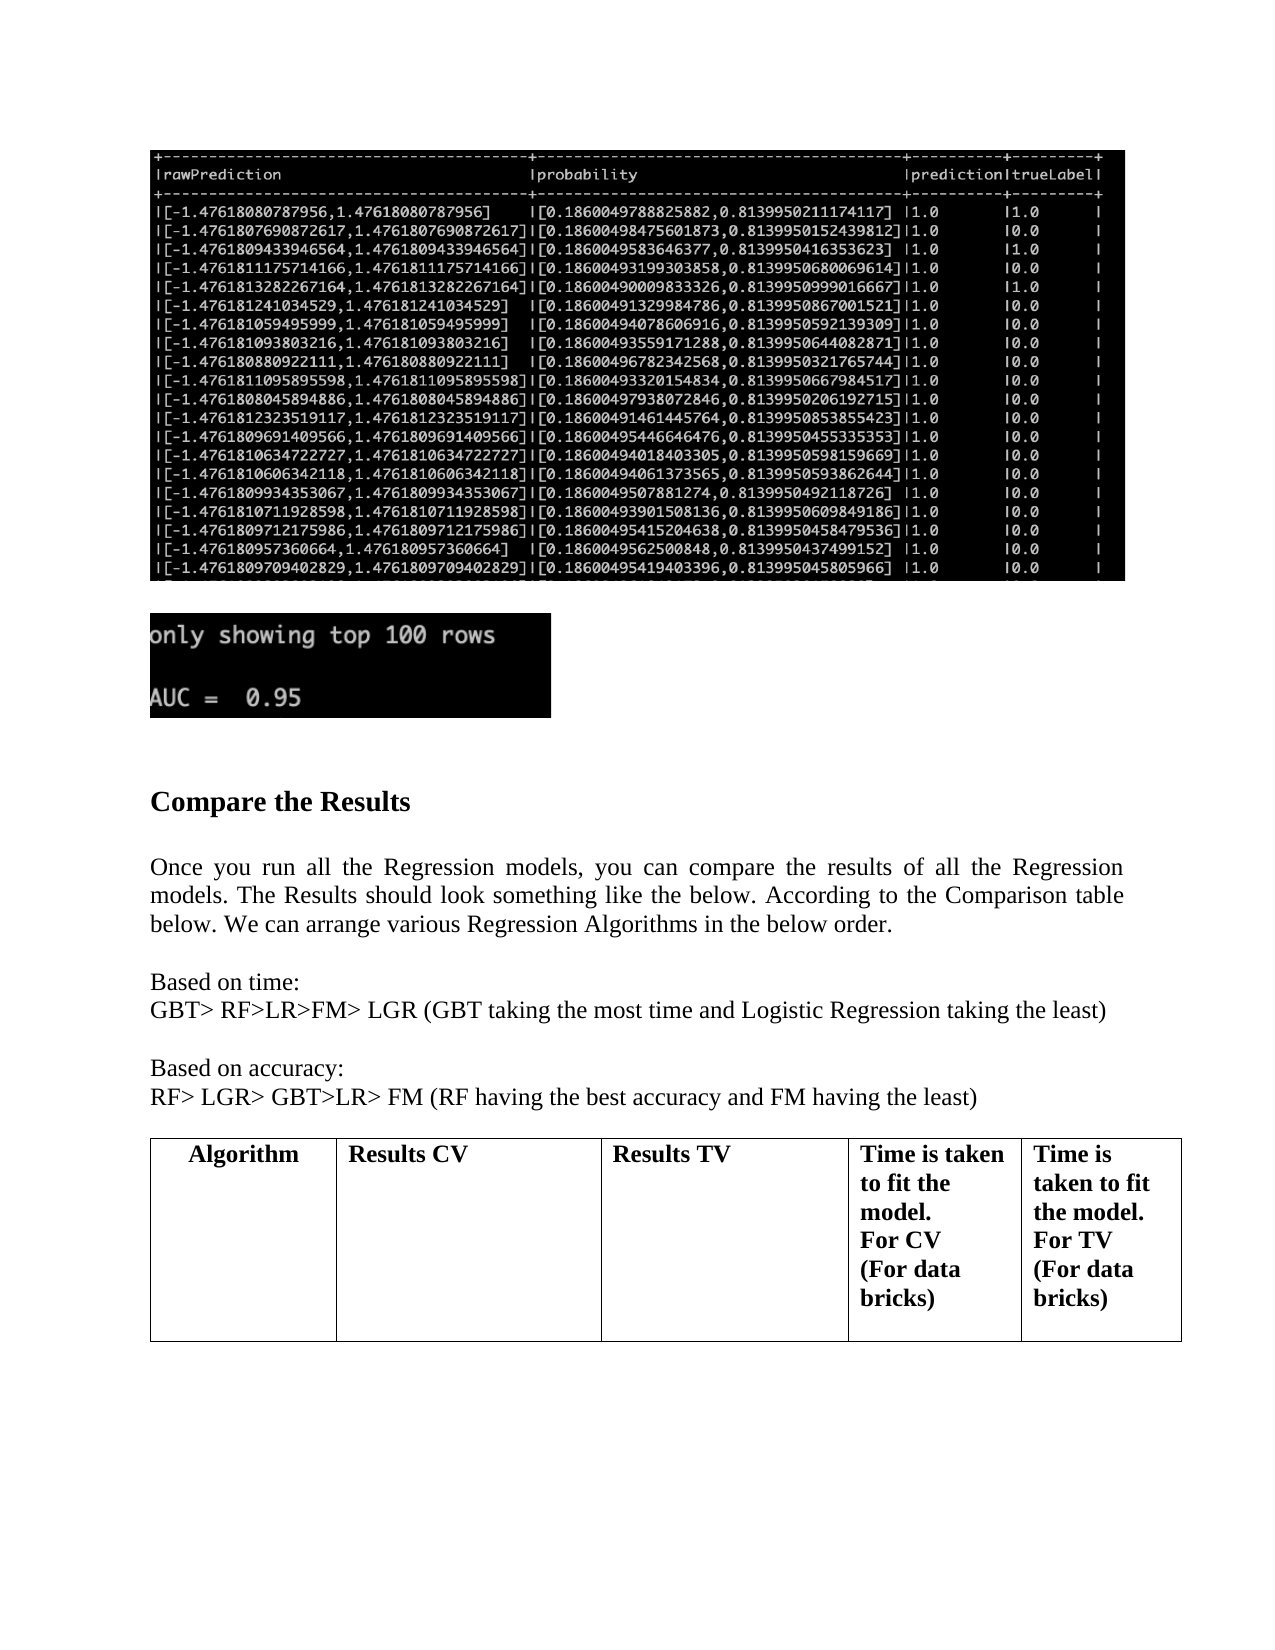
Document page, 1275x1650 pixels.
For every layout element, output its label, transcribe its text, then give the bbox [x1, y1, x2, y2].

text Based on accuracy: [150, 1053, 1125, 1082]
table_header Results CV [337, 1139, 601, 1341]
table_header Time is taken to fit the model. For TV (For data bricks) [1022, 1139, 1181, 1341]
text Compare the Results [150, 784, 1125, 818]
text RF> LGR> GBT>LR> FM (RF having the best accuracy and FM having the least) [150, 1082, 1125, 1110]
text Based on time: [150, 967, 1125, 995]
table_header Results TV [602, 1139, 848, 1341]
picture [150, 613, 552, 718]
table_header Algorithm [151, 1139, 336, 1341]
table_header Time is taken to fit the model. For CV (For data bricks) [849, 1139, 1021, 1341]
picture [150, 150, 1125, 581]
text GBT> RF>LR>FM> LGR (GBT taking the most time and Logistic Regression taking the least) [150, 995, 1125, 1024]
text Once you run all the Regression models, you can compare the results of all the Regression models. The Results should look something like the below. According to the Comparison table below. We can arrange various Regression Algorithms in the below order. [150, 852, 1125, 938]
